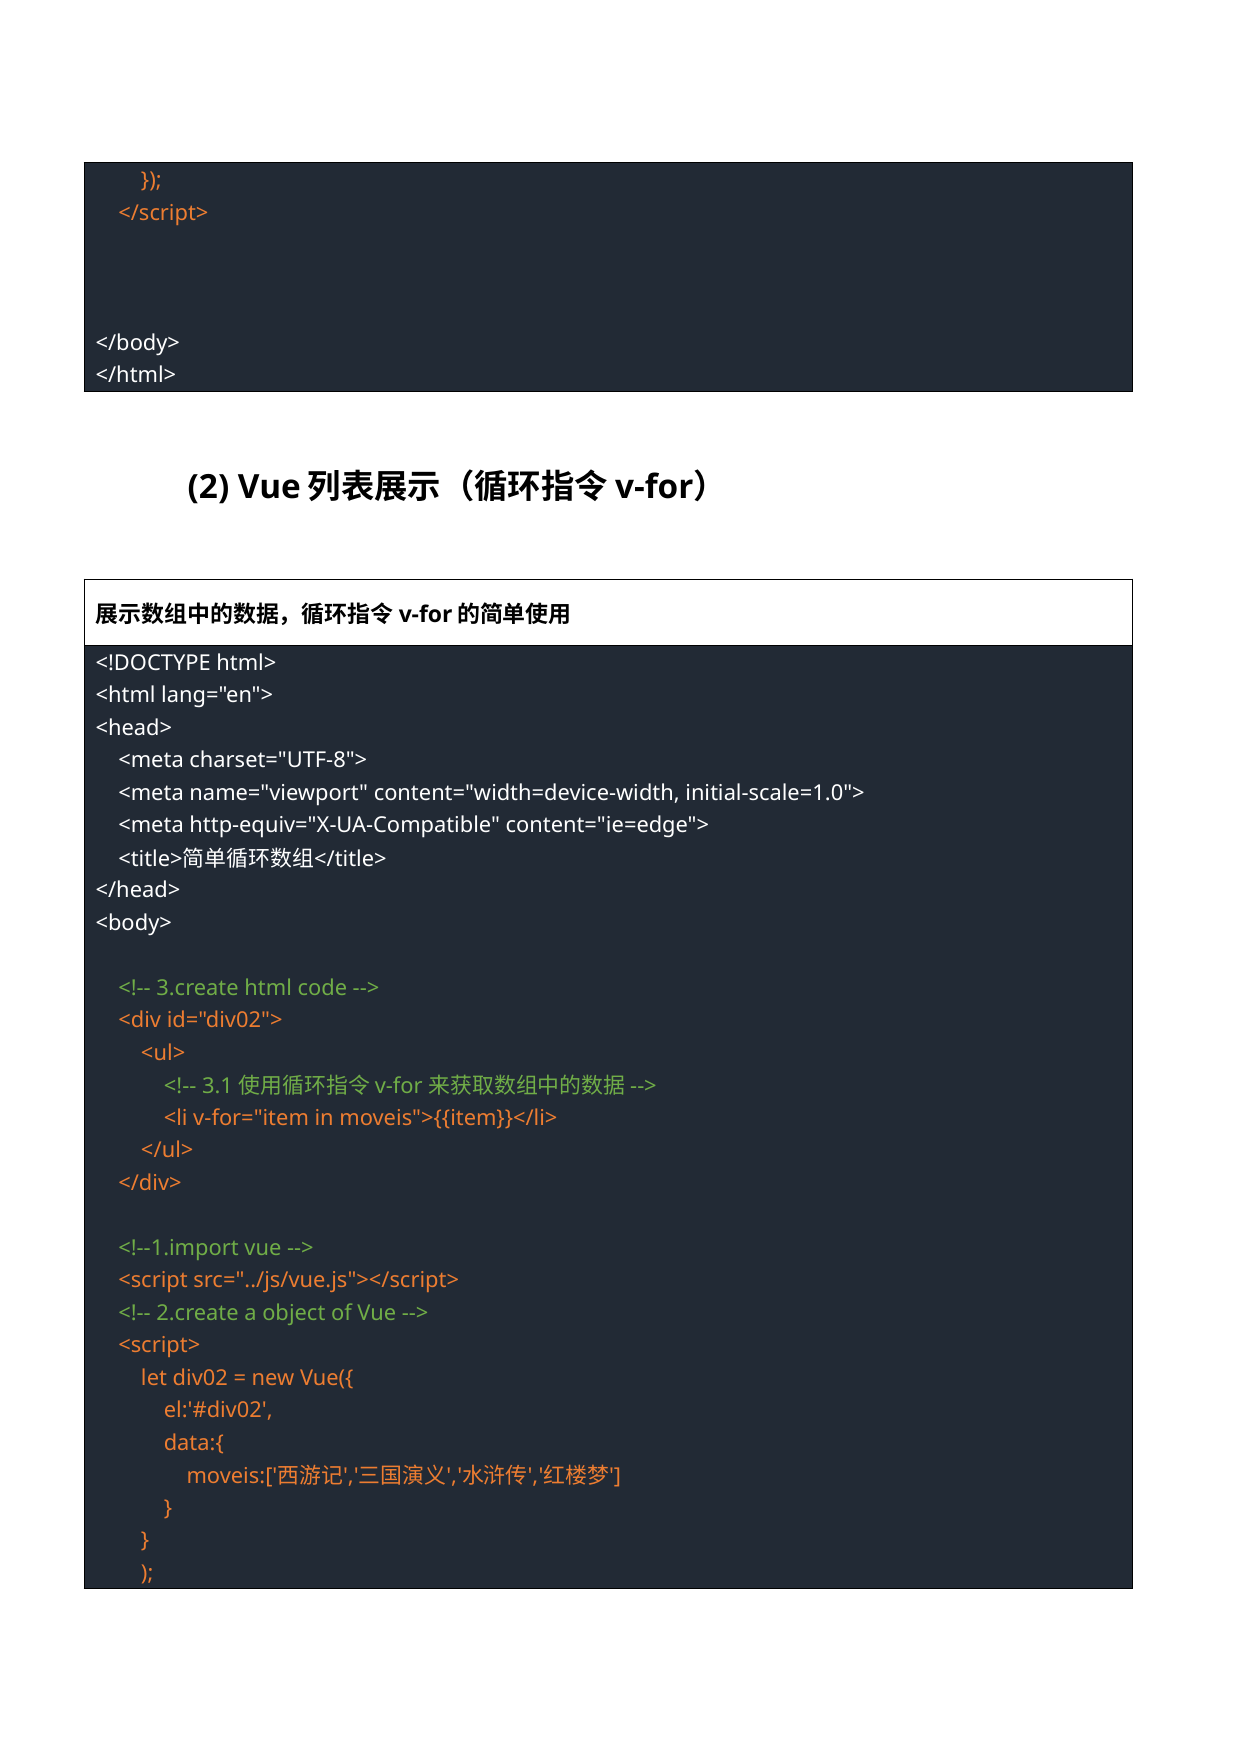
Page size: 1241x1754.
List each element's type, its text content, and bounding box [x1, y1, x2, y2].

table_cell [85, 646, 1132, 1588]
subtitle (2) Vue列表展示（循环指令 v-for） [187, 451, 1053, 516]
table_header 展示数组中的数据，循环指令 v-for的简单使用 [85, 580, 1132, 644]
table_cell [85, 163, 1132, 391]
